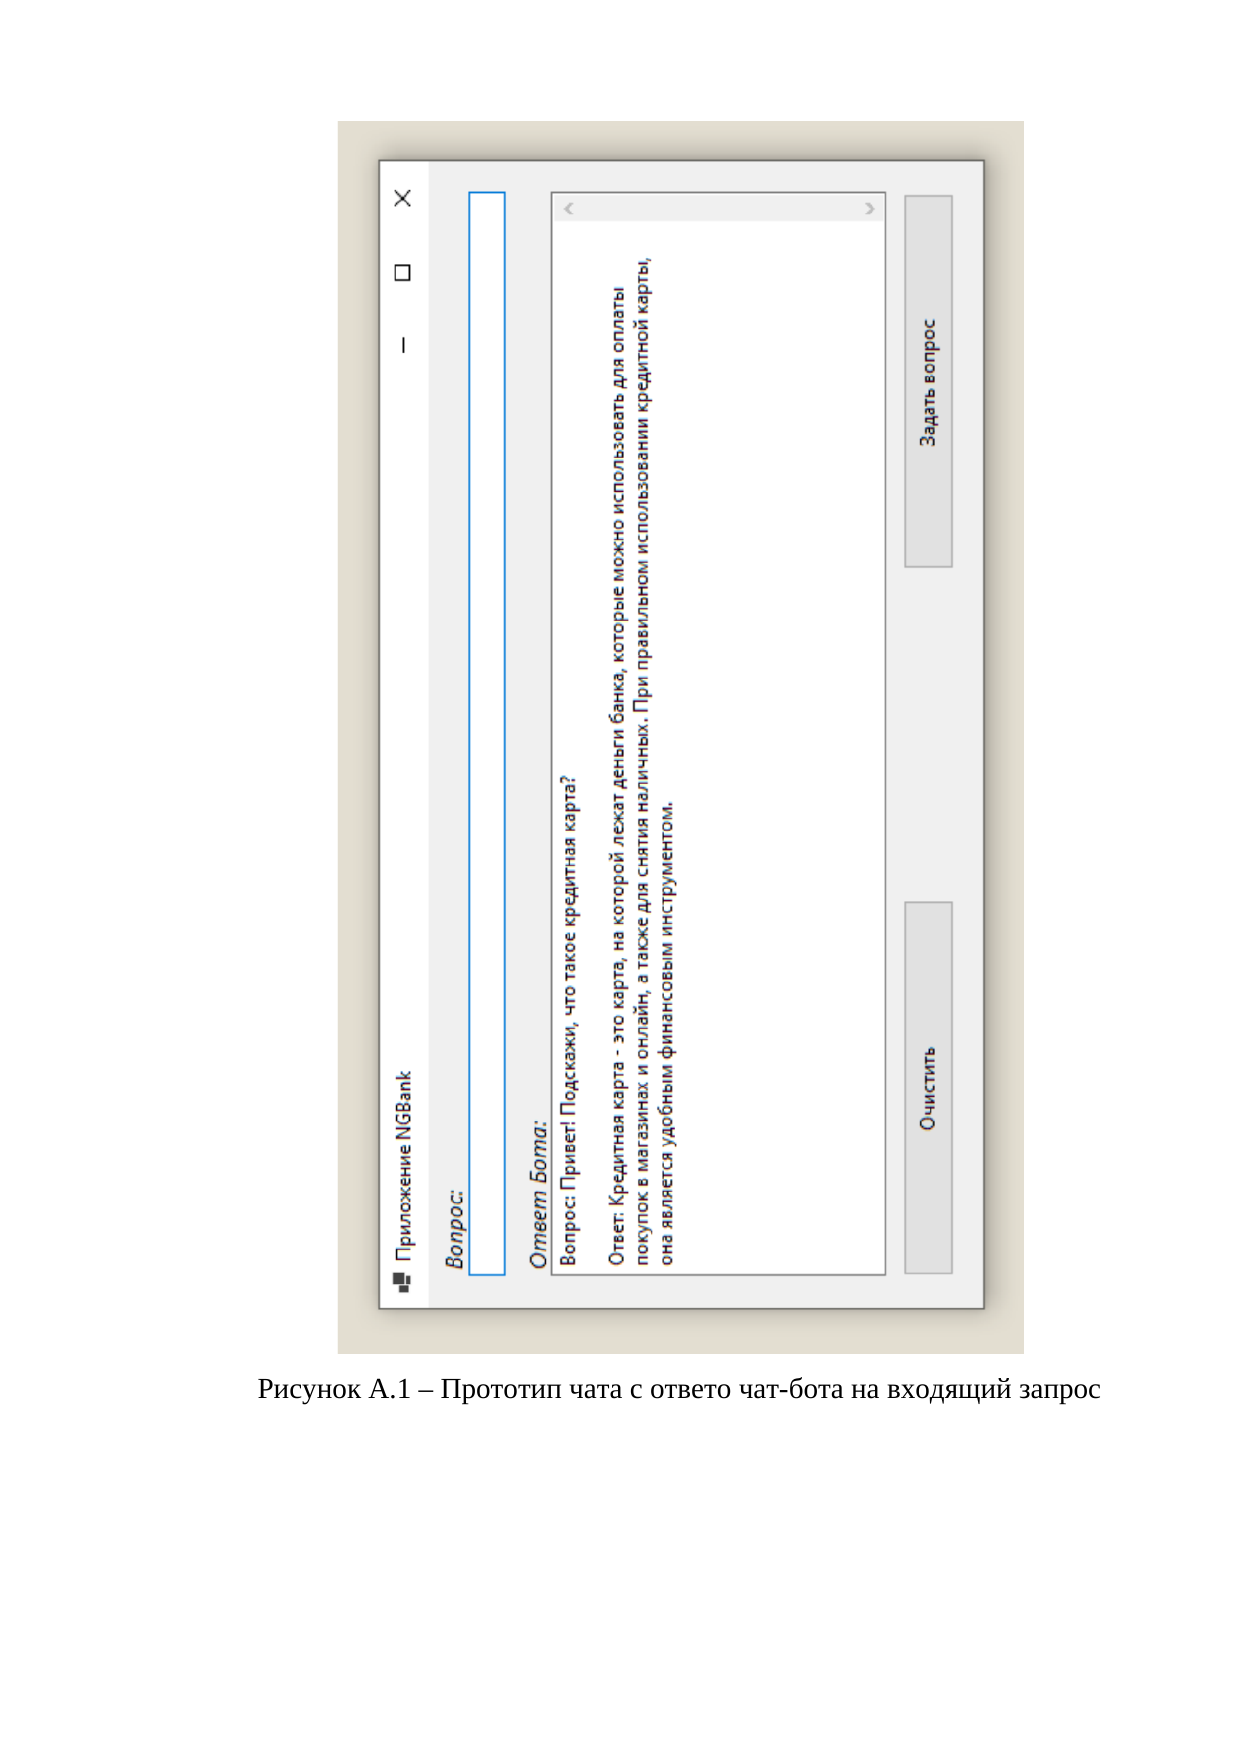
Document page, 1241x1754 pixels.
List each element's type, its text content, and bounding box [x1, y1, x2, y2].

picture [338, 122, 1024, 1354]
text Рисунок А.1 – Прототип чата с ответо чат-бота на входящий запрос [177, 1371, 1181, 1404]
